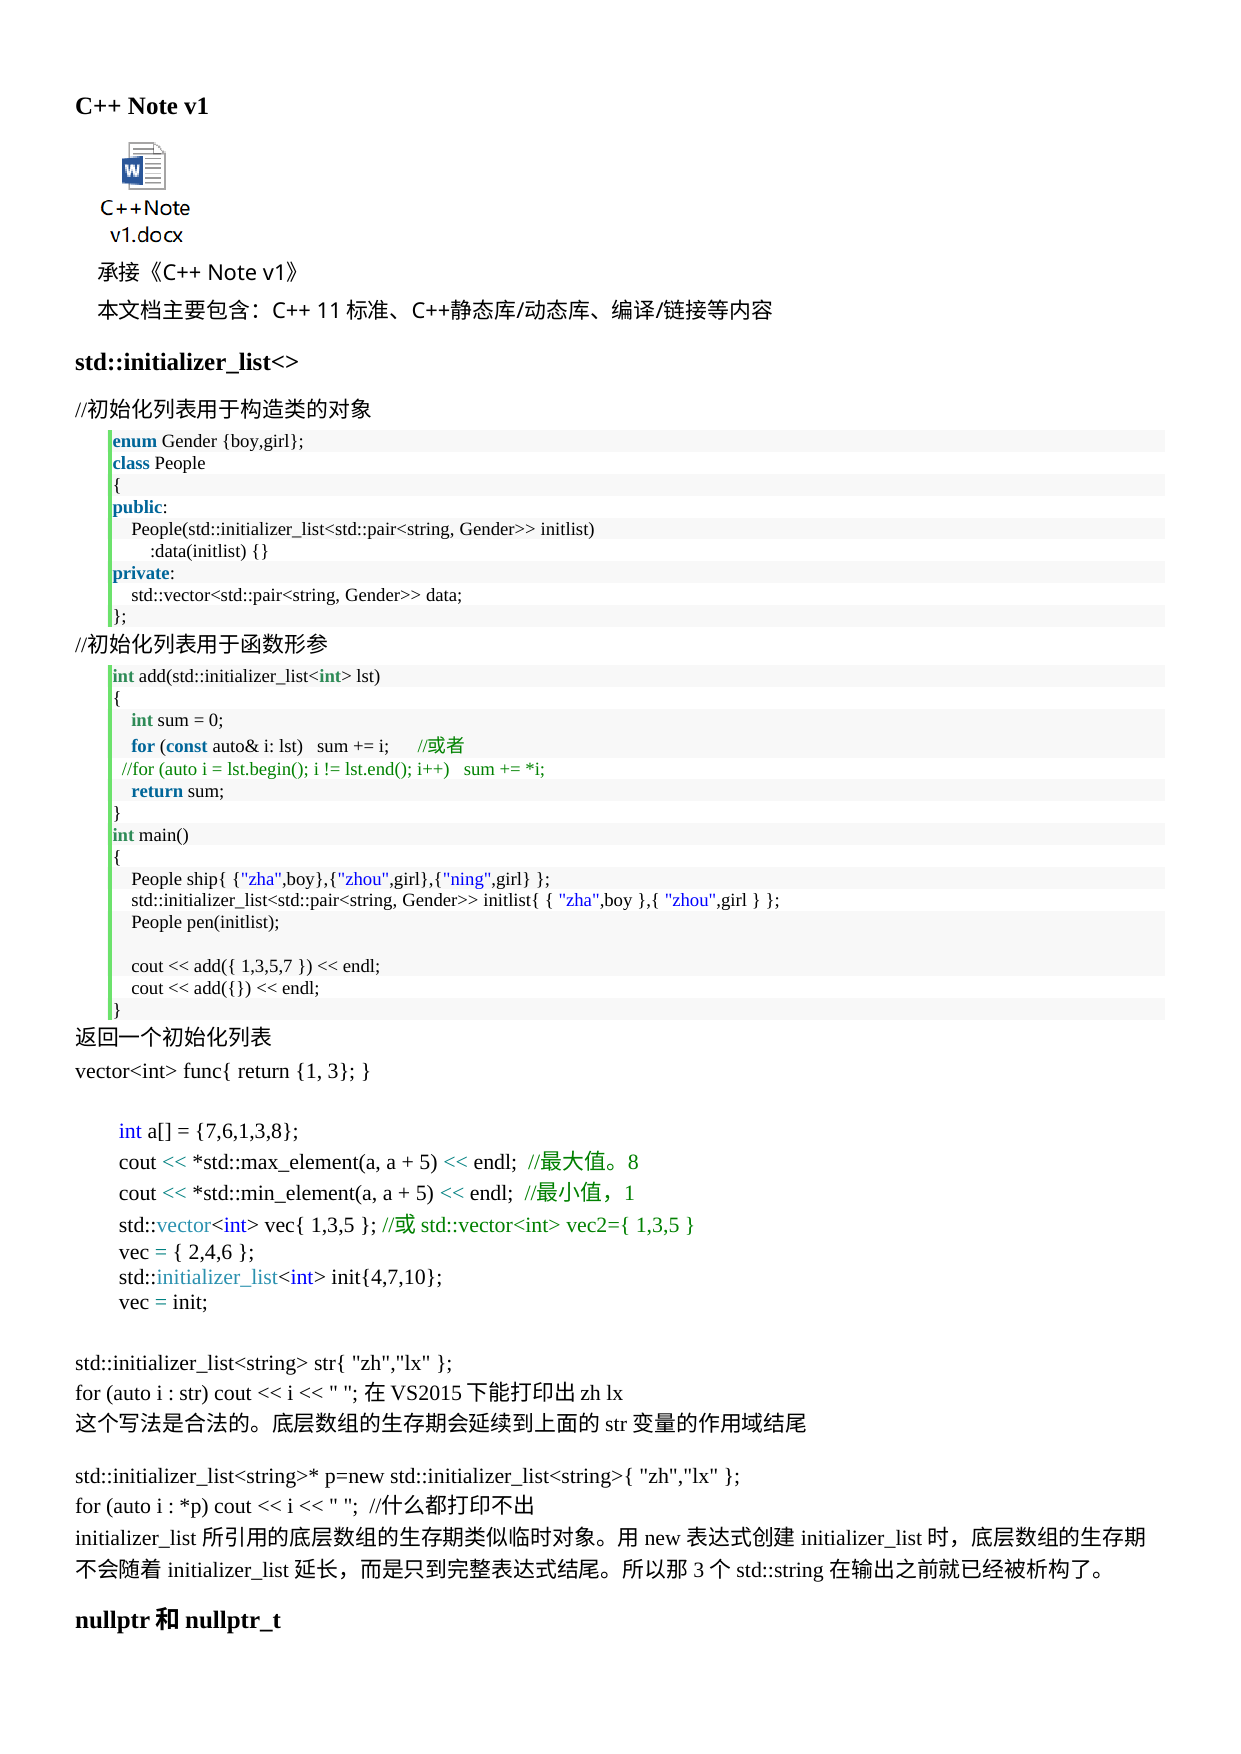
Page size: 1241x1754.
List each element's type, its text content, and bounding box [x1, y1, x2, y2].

text for (auto i : *p) cout << i << " "; //什么都打印不出 [75, 1488, 1165, 1520]
text std::initializer_list<std::pair<string, Gender>> initlist{ { "zha",boy },{ "zhou",girl } }; [112, 889, 1165, 911]
text cout << add({}) << endl; [112, 976, 1165, 998]
text return sum; [112, 779, 1165, 801]
text 本文档主要包含：C++ 11标准、C++静态库/动态库、编译/链接等内容 [75, 293, 1165, 324]
text int add(std::initializer_list<int> lst) [112, 665, 1165, 687]
text cout << *std::max_element(a, a + 5) << endl; //最大值。8 [75, 1144, 1165, 1175]
text std::initializer_list<int> init{4,7,10}; [75, 1264, 1165, 1289]
text private: [112, 561, 1165, 583]
text initializer_list 所引用的底层数组的生存期类似临时对象。用 new 表达式创建 initializer_list 时，底层数组的生存期不会随着 initializer_list 延长，而是只到完整表达式结尾。所以那 3 个 std::string 在输出之前就已经被析构了。 [75, 1520, 1165, 1583]
text cout << add({ 1,3,5,7 }) << endl; [112, 954, 1165, 976]
text vec = init; [75, 1289, 1165, 1314]
text People ship{ {"zha",boy},{"zhou",girl},{"ning",girl} }; [112, 867, 1165, 889]
text cout << *std::min_element(a, a + 5) << endl; //最小值，1 [75, 1175, 1165, 1207]
text //初始化列表用于函数形参 [75, 627, 1165, 659]
text } [112, 801, 1165, 823]
text int a[] = {7,6,1,3,8}; [75, 1118, 1165, 1144]
text std::vector<int> vec{ 1,3,5 }; //或std::vector<int> vec2={ 1,3,5 } [75, 1207, 1165, 1239]
text enum Gender {boy,girl}; [112, 430, 1165, 452]
text int sum = 0; [112, 709, 1165, 731]
text :data(initlist) {} [112, 539, 1165, 561]
text { [112, 474, 1165, 496]
text for (auto i : str) cout << i << " "; 在VS2015下能打印出zh lx [75, 1375, 1165, 1406]
subtitle nullptr和nullptr_t [75, 1600, 1165, 1636]
text std::initializer_list<string> str{ "zh","lx" }; [75, 1349, 1165, 1375]
text 这个写法是合法的。底层数组的生存期会延续到上面的 str 变量的作用域结尾 [75, 1406, 1165, 1438]
text std::vector<std::pair<string, Gender>> data; [112, 583, 1165, 605]
text 承接《C++ Note v1》 [75, 255, 1165, 286]
text { [112, 845, 1165, 867]
text int main() [112, 823, 1165, 845]
text People pen(initlist); [112, 911, 1165, 933]
text std::initializer_list<string>* p=new std::initializer_list<string>{ "zh","lx" }; [75, 1463, 1165, 1488]
text class People [112, 452, 1165, 474]
text for (const auto& i: lst) sum += i; //或者 [112, 731, 1165, 758]
subtitle std::initializer_list<> [75, 347, 1165, 376]
text public: [112, 496, 1165, 518]
text //for (auto i = lst.begin(); i != lst.end(); i++) sum += *i; [112, 758, 1165, 779]
text //初始化列表用于构造类的对象 [75, 392, 1165, 424]
text { [112, 687, 1165, 709]
picture [96, 136, 193, 249]
text People(std::initializer_list<std::pair<string, Gender>> initlist) [112, 518, 1165, 539]
subtitle C++ Note v1 [75, 91, 1165, 120]
text 返回一个初始化列表 [75, 1020, 1165, 1052]
text } [112, 998, 1165, 1020]
text }; [112, 605, 1165, 627]
text vec = { 2,4,6 }; [75, 1239, 1165, 1264]
text vector<int> func{ return {1, 3}; } [75, 1058, 1165, 1083]
